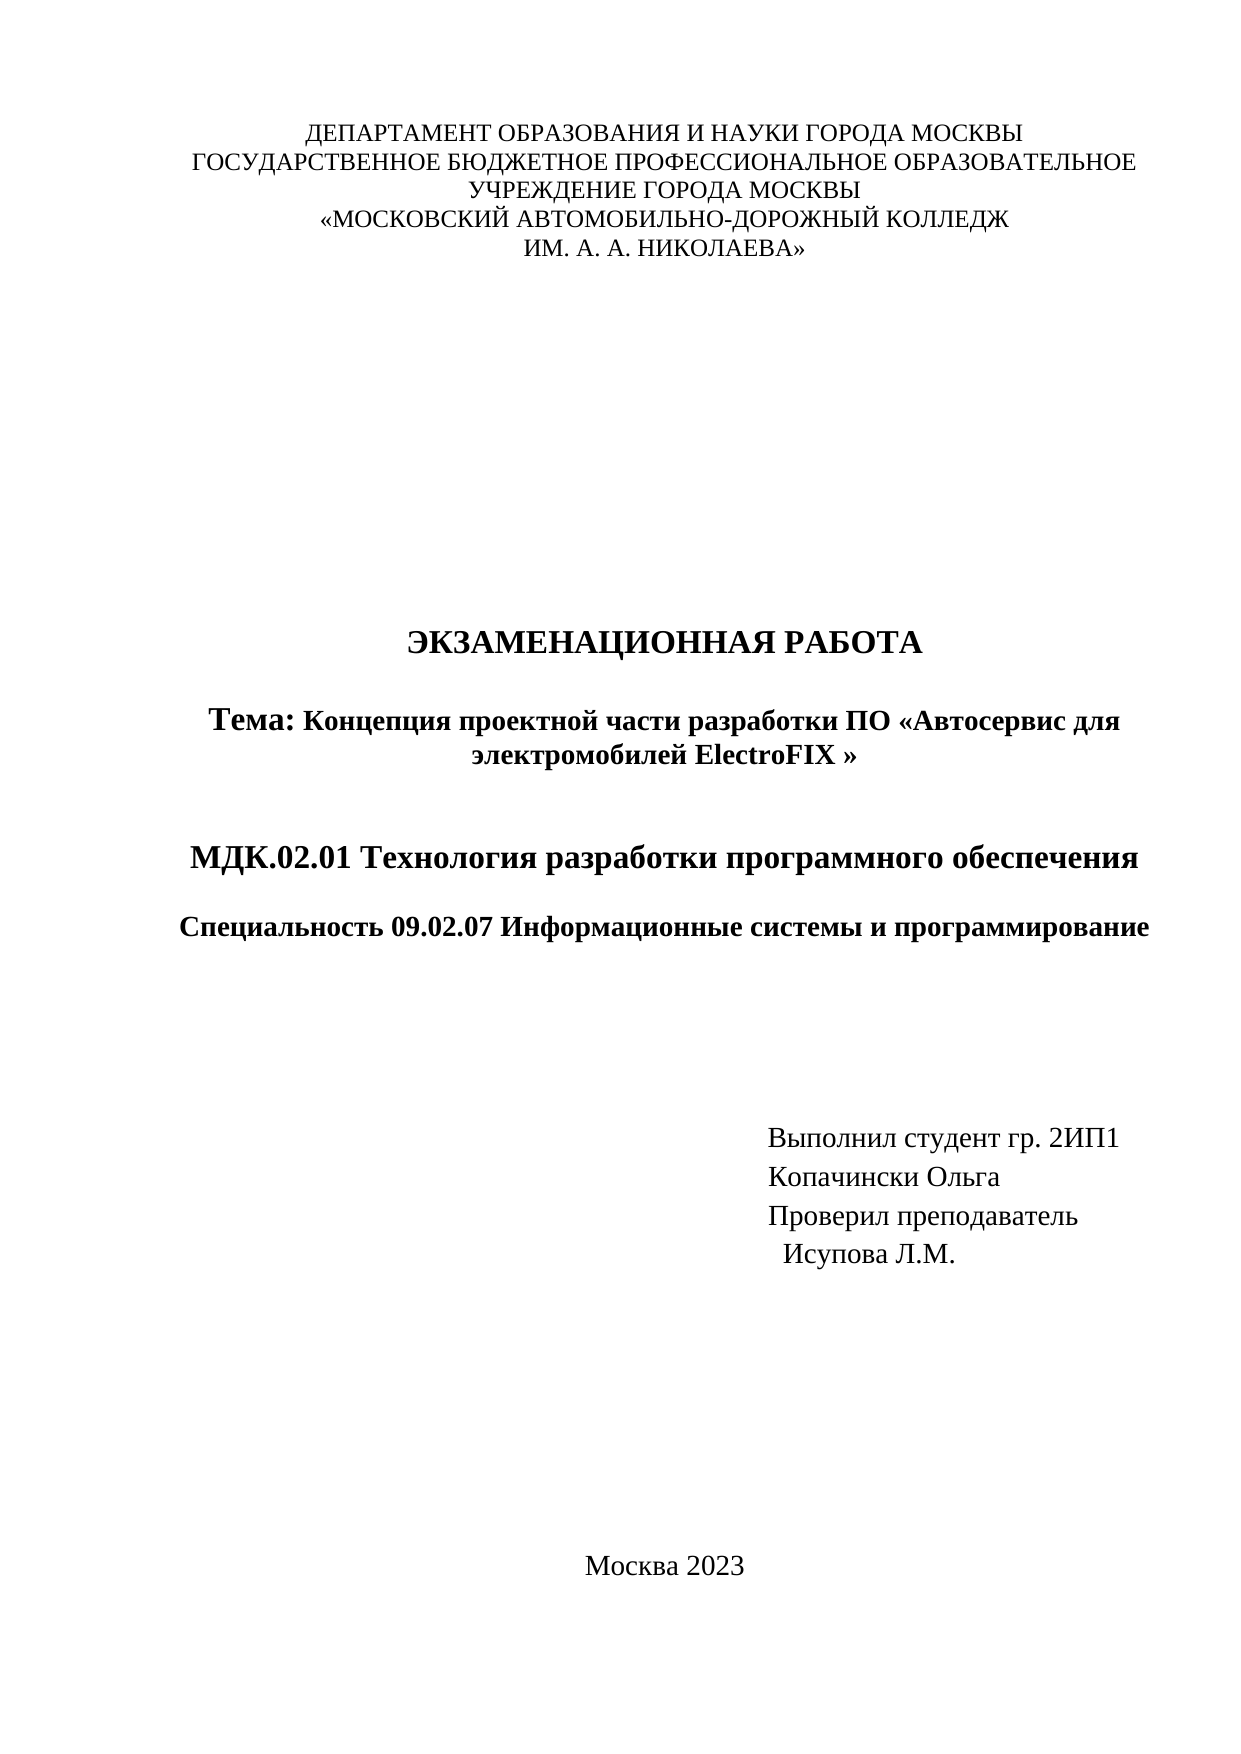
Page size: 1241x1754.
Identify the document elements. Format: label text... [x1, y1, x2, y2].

text Выполнил студент гр. 2ИП1 [767, 1121, 1152, 1154]
text ГОСУДАРСТВЕННОЕ БЮДЖЕТНОЕ ПРОФЕССИОНАЛЬНОЕ ОБРАЗОВАТЕЛЬНОЕ УЧРЕЖДЕНИЕ ГОРОДА МОСКВЫ [177, 147, 1152, 204]
text ИМ. А. А. НИКОЛАЕВА» [177, 233, 1152, 262]
text Исупова Л.М. [783, 1236, 1152, 1270]
text «МОСКОВСКИЙ АВТОМОБИЛЬНО-ДОРОЖНЫЙ КОЛЛЕДЖ [177, 204, 1152, 233]
text Специальность 09.02.07 Информационные системы и программирование [177, 909, 1152, 942]
text Москва 2023 [177, 1548, 1152, 1582]
text МДК.02.01 Технология разработки программного обеспечения [177, 837, 1152, 875]
text Тема: Концепция проектной части разработки ПО «Автосервис для электромобилей ElectroFIX » [177, 699, 1152, 771]
text Проверил преподаватель [177, 1198, 1152, 1231]
text ЭКЗАМЕНАЦИОННАЯ РАБОТА [177, 622, 1152, 661]
text Копачински Ольга [177, 1159, 1152, 1193]
text ДЕПАРТАМЕНТ ОБРАЗОВАНИЯ И НАУКИ ГОРОДА МОСКВЫ [177, 118, 1152, 147]
